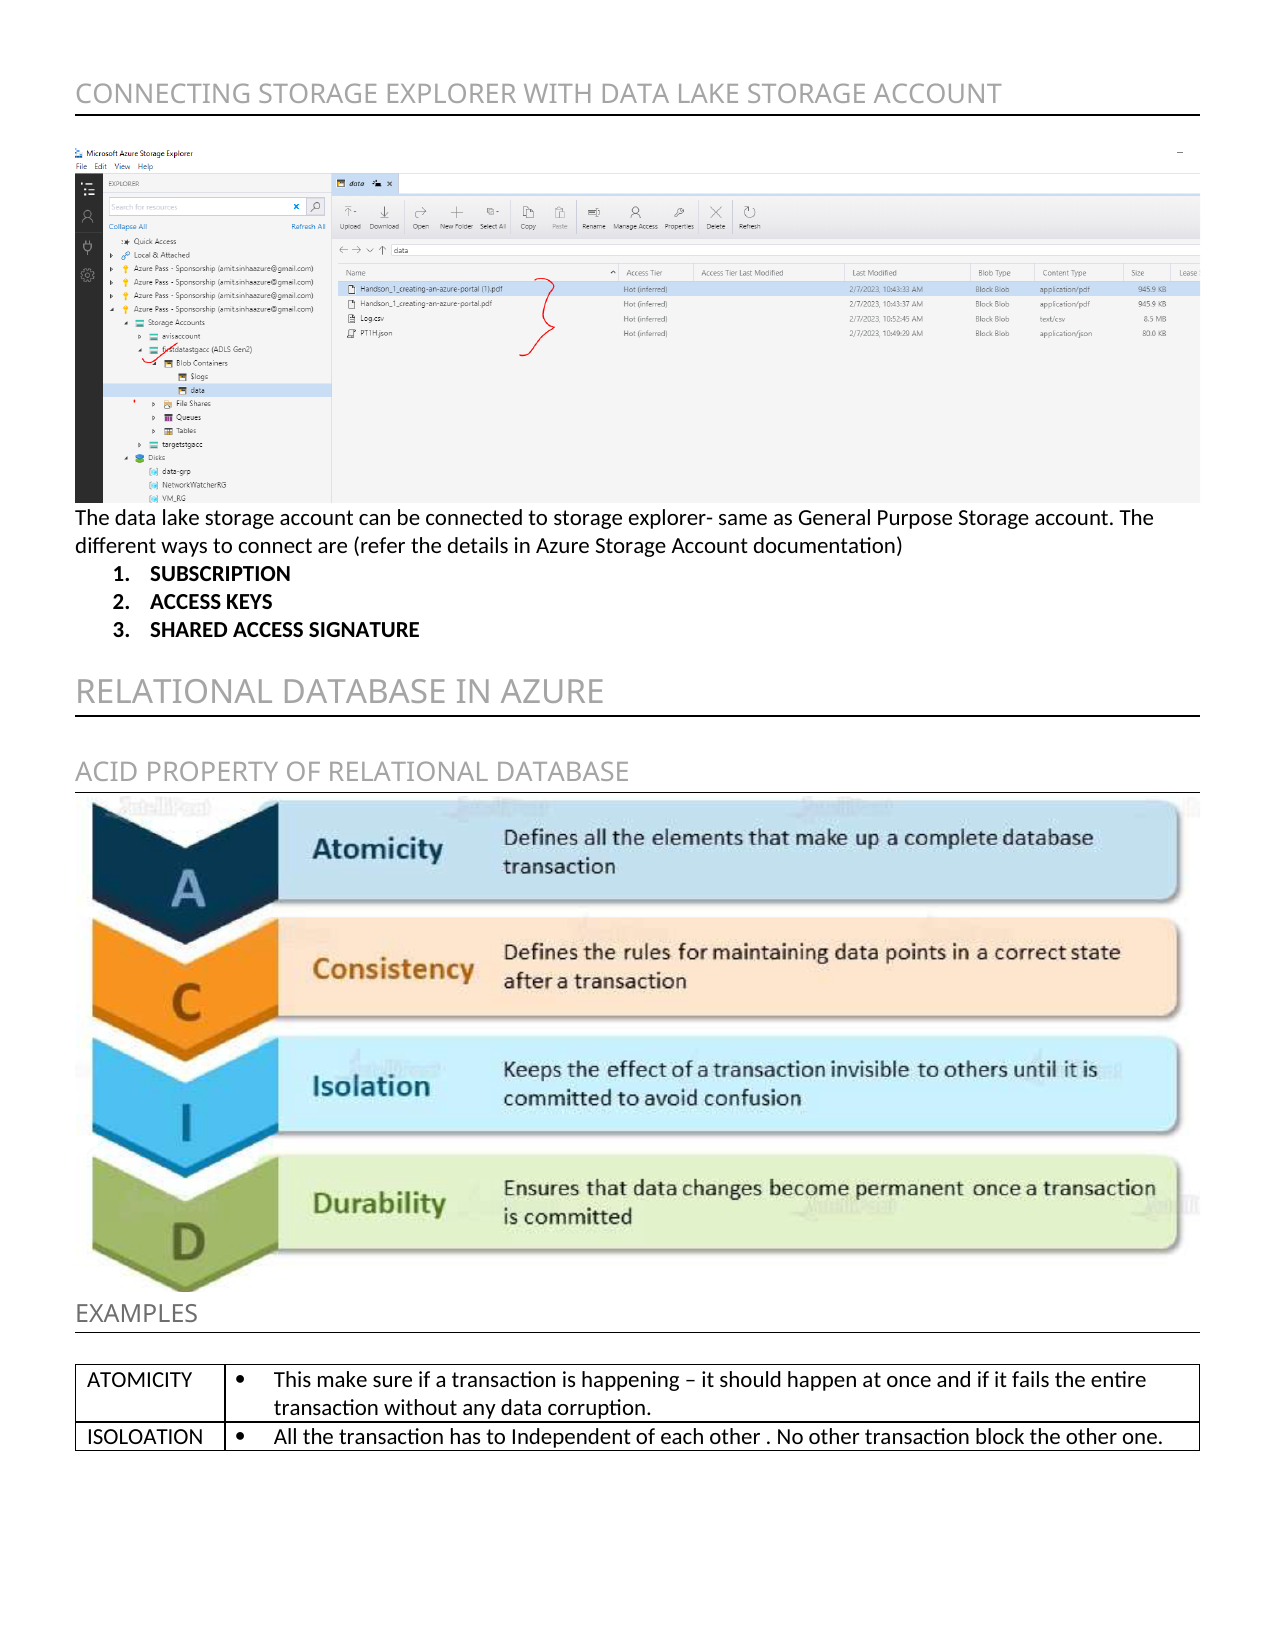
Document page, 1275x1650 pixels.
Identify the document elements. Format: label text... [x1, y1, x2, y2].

table_cell ISOLOATION [76, 1423, 224, 1450]
subtitle EXAMPLES [75, 1296, 1200, 1332]
picture [75, 796, 1200, 1292]
subtitle RELATIONAL DATABASE IN AZURE [75, 668, 1200, 715]
subtitle CONNECTING STORAGE EXPLORER WITH DATA LAKE STORAGE ACCOUNT [75, 75, 1200, 114]
text The data lake storage account can be connected to storage explorer- same as General Purpose Storage account. The different ways to connect are (refer the details in Azure Storage Account documentation) [75, 503, 1200, 559]
picture [75, 146, 1200, 503]
subtitle ACID PROPERTY OF RELATIONAL DATABASE [75, 753, 1200, 792]
list SUBSCRIPTION [112, 559, 1200, 587]
table_header This make sure if a transaction is happening – it should happen at once and if it fails the entire transaction without any data corruption. [226, 1365, 1199, 1421]
table_cell All the transaction has to Independent of each other . No other transaction block the other one. [226, 1423, 1199, 1450]
list ACCESS KEYS [112, 587, 1200, 615]
list SHARED ACCESS SIGNATURE [112, 615, 1200, 643]
table_header ATOMICITY [76, 1365, 224, 1421]
